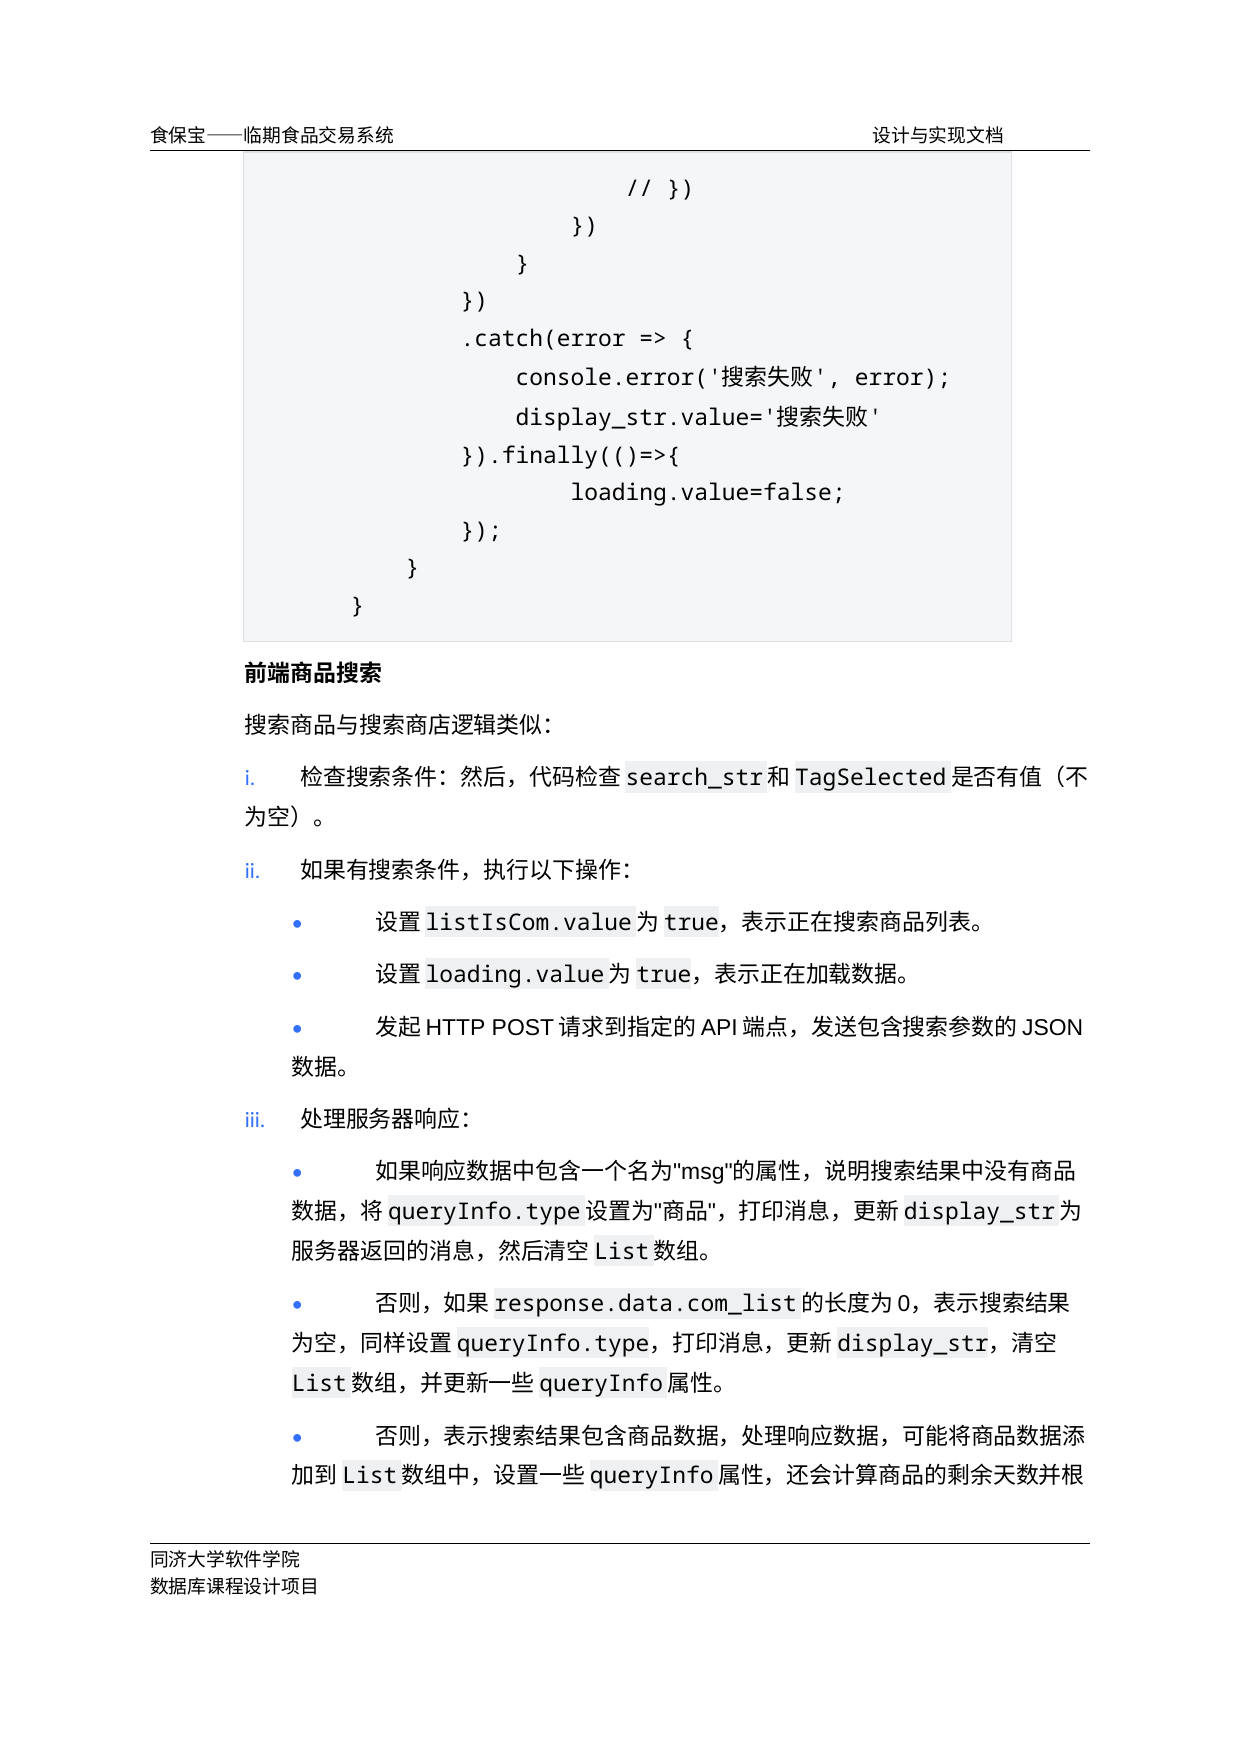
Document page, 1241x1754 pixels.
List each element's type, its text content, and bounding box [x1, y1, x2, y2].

list 设置loading.value为true，表示正在加载数据。 [292, 956, 1090, 989]
list 设置listIsCom.value为true，表示正在搜索商品列表。 [292, 904, 1090, 937]
list 处理服务器响应： [244, 1101, 1090, 1134]
list 如果响应数据中包含一个名为"msg"的属性，说明搜索结果中没有商品数据，将queryInfo.type设置为"商品"，打印消息，更新display_str为服务器返回的消息，然后清空List数组。 [292, 1153, 1090, 1266]
list 检查搜索条件：然后，代码检查search_str和TagSelected是否有值（不为空）。 [244, 759, 1090, 832]
text 前端商品搜索 [244, 655, 1090, 688]
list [292, 1418, 1090, 1491]
text 搜索商品与搜索商店逻辑类似： [244, 707, 1090, 740]
list 如果有搜索条件，执行以下操作： [244, 851, 1090, 885]
list 发起HTTP POST请求到指定的API端点，发送包含搜索参数的JSON数据。 [292, 1009, 1090, 1082]
list 否则，如果response.data.com_list的长度为0，表示搜索结果为空，同样设置queryInfo.type，打印消息，更新display_str，清空List数组，并更新一些queryInfo属性。 [292, 1285, 1090, 1398]
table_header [244, 153, 1011, 641]
